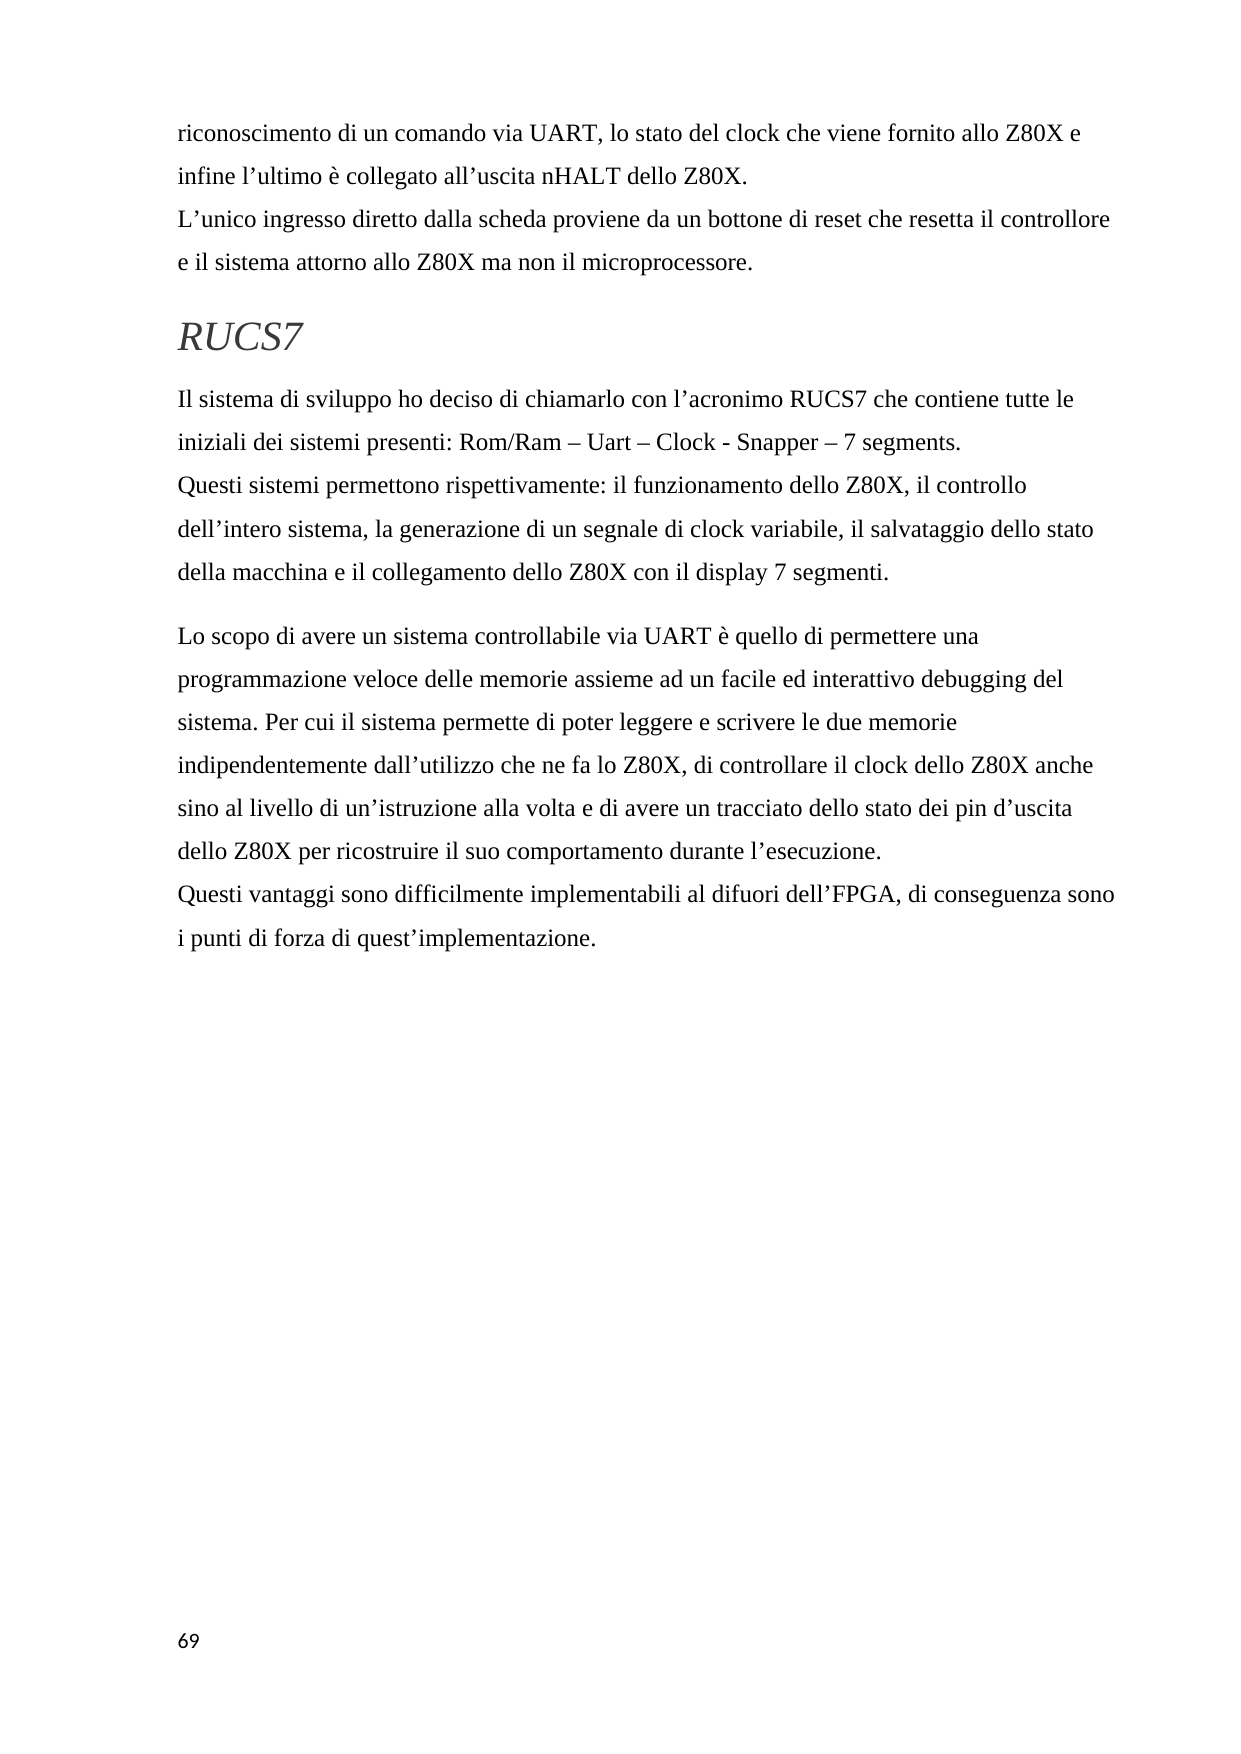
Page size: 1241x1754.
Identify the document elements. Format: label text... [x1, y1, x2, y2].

subtitle RUCS7 [177, 311, 1122, 359]
text Lo scopo di avere un sistema controllabile via UART è quello di permettere una programmazione veloce delle memorie assieme ad un facile ed interattivo debugging del sistema. Per cui il sistema permette di poter leggere e scrivere le due memorie indipendentemente dall’utilizzo che ne fa lo Z80X, di controllare il clock dello Z80X anche sino al livello di un’istruzione alla volta e di avere un tracciato dello stato dei pin d’uscita dello Z80X per ricostruire il suo comportamento durante l’esecuzione. Questi vantaggi sono difficilmente implementabili al difuori dell’FPGA, di conseguenza sono i punti di forza di quest’implementazione. [177, 621, 1122, 951]
text Il sistema di sviluppo ho deciso di chiamarlo con l’acronimo RUCS7 che contiene tutte le iniziali dei sistemi presenti: Rom/Ram – Uart – Clock - Snapper – 7 segments. Questi sistemi permettono rispettivamente: il funzionamento dello Z80X, il controllo dell’intero sistema, la generazione di un segnale di clock variabile, il salvataggio dello stato della macchina e il collegamento dello Z80X con il display 7 segmenti. [177, 384, 1122, 586]
